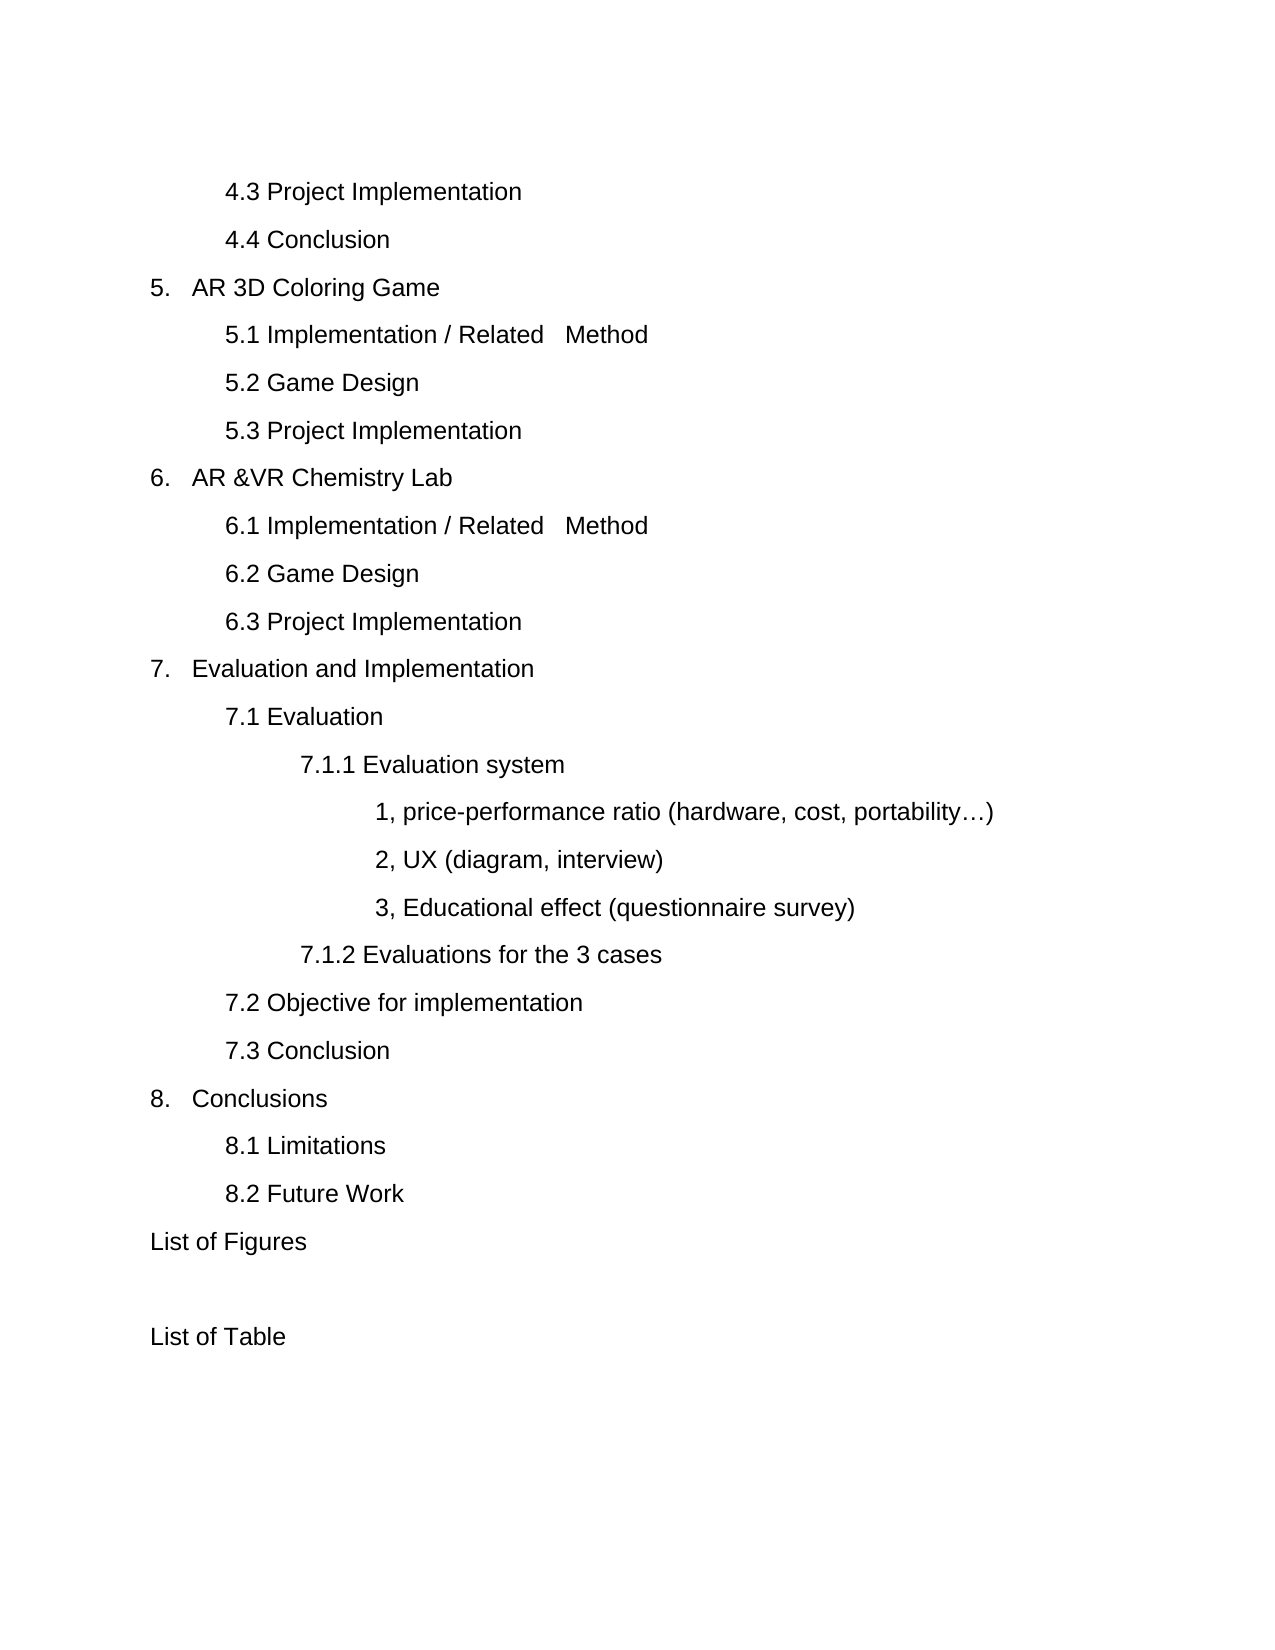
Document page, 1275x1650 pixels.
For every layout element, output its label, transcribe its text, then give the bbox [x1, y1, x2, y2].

text 7.2 Objective for implementation [150, 988, 1125, 1017]
text 7. Evaluation and Implementation [150, 654, 1125, 683]
text 6.1 Implementation / Related Method [150, 511, 1125, 540]
text 5. AR 3D Coloring Game [150, 273, 1125, 301]
text 7.1 Evaluation [150, 702, 1125, 731]
text 8.2 Future Work [150, 1179, 1125, 1208]
text 6.2 Game Design [150, 559, 1125, 588]
text 6. AR &VR Chemistry Lab [150, 463, 1125, 492]
text 8. Conclusions [150, 1084, 1125, 1112]
text 2, UX (diagram, interview) [150, 845, 1125, 874]
text 6.3 Project Implementation [150, 607, 1125, 635]
text 7.3 Conclusion [150, 1036, 1125, 1065]
text 5.3 Project Implementation [150, 416, 1125, 444]
text 7.1.1 Evaluation system [225, 750, 1125, 778]
text 5.2 Game Design [150, 368, 1125, 397]
text 4.3 Project Implementation [150, 177, 1125, 206]
text 3, Educational effect (questionnaire survey) [150, 893, 1125, 922]
text 8.1 Limitations [150, 1131, 1125, 1160]
text List of Table [150, 1322, 1125, 1351]
text 5.1 Implementation / Related Method [150, 320, 1125, 349]
text 7.1.2 Evaluations for the 3 cases [150, 941, 1125, 969]
text 4.4 Conclusion [150, 225, 1125, 254]
text List of Figures [150, 1227, 1125, 1256]
text 1, price-performance ratio (hardware, cost, portability…) [150, 797, 1125, 826]
